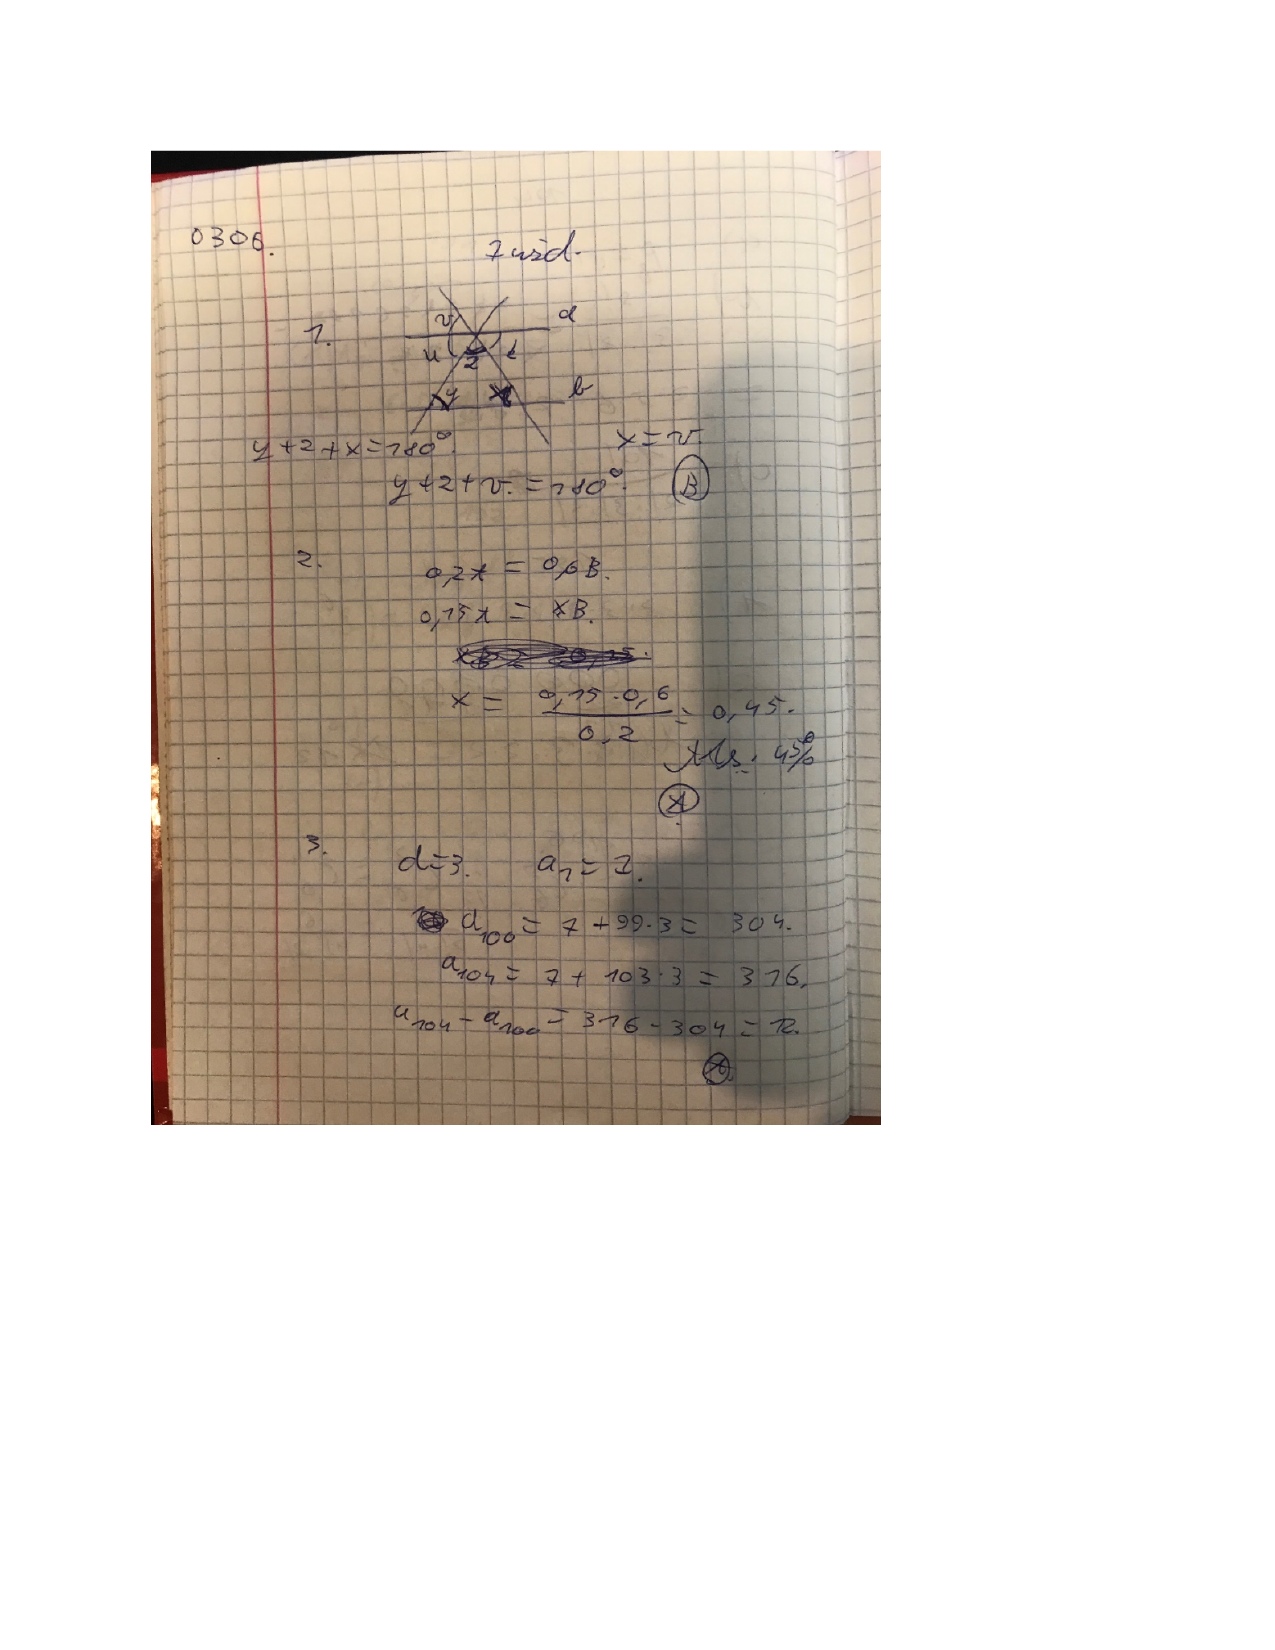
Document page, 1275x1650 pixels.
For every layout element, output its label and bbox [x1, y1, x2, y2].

picture [151, 152, 881, 1124]
